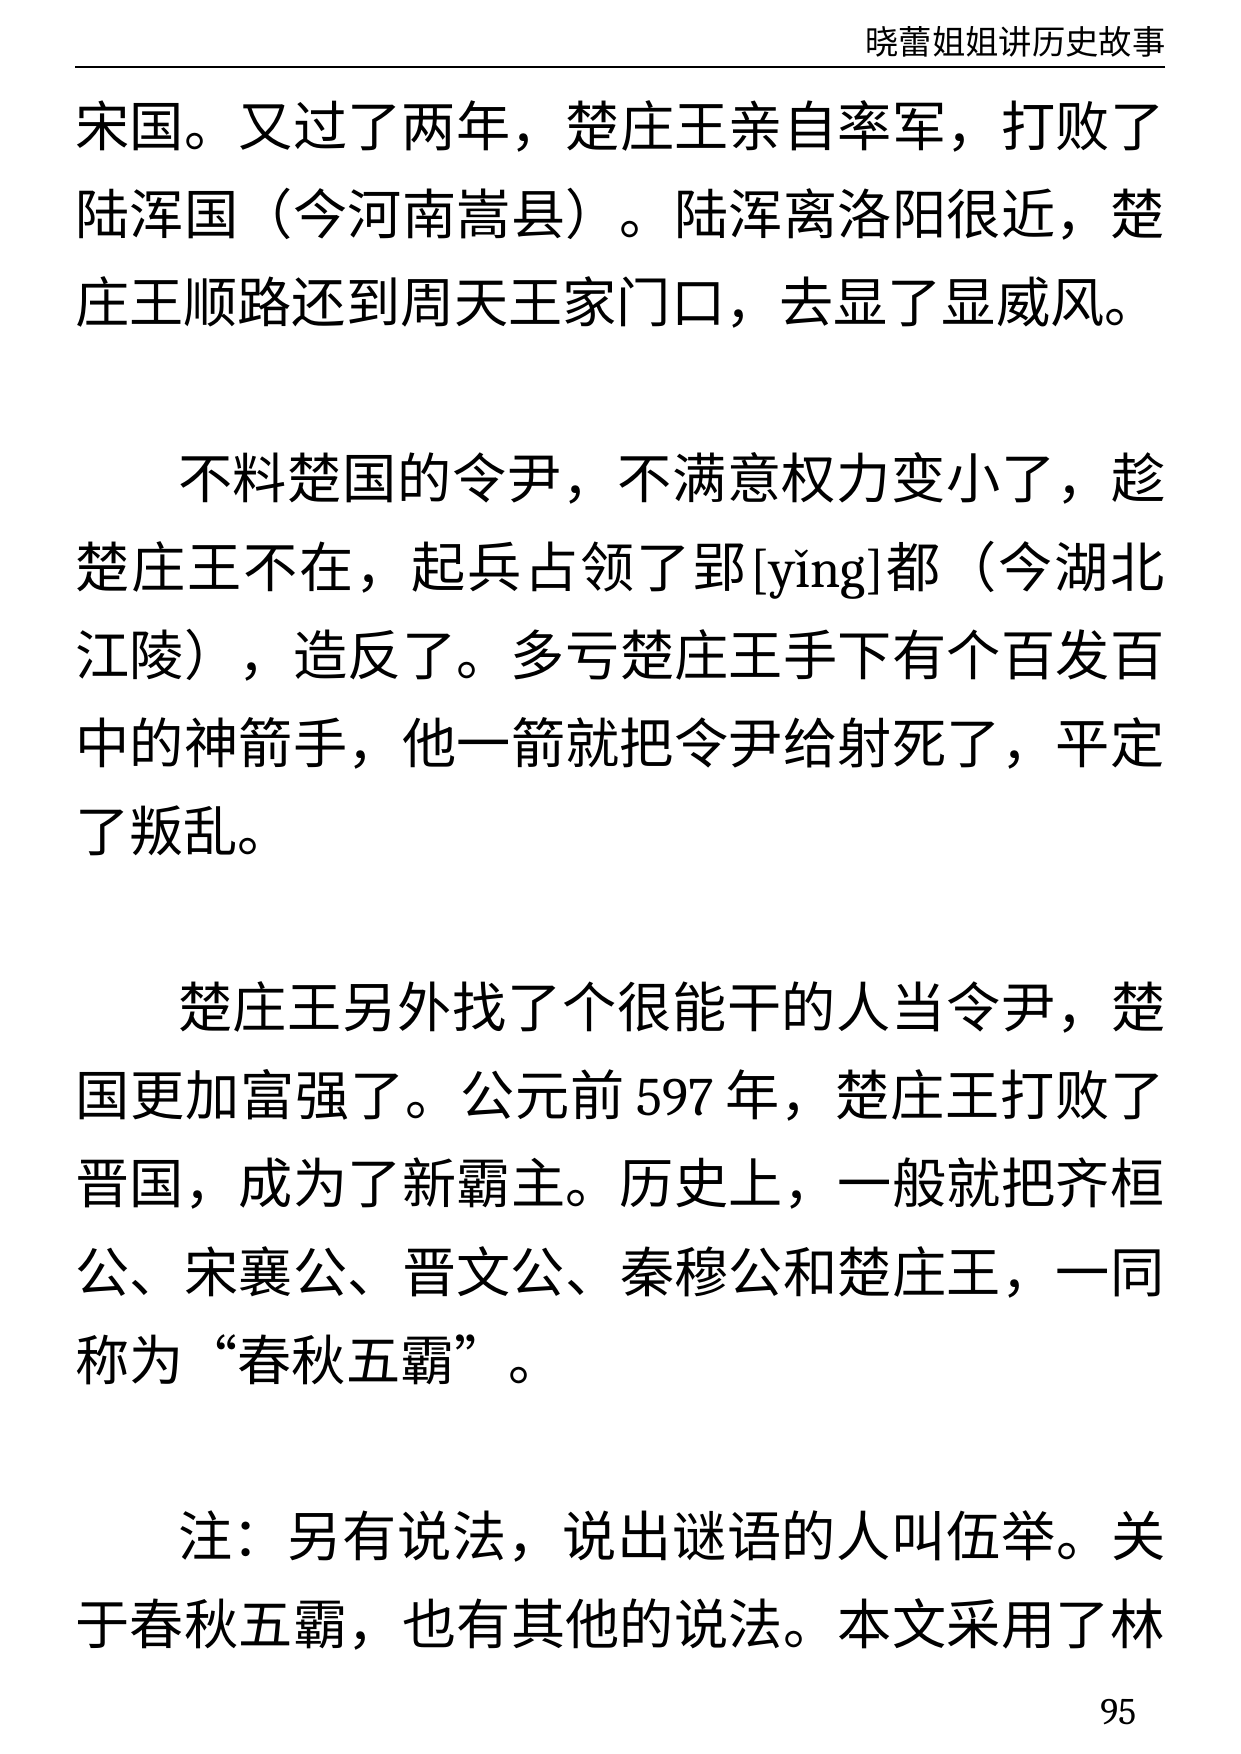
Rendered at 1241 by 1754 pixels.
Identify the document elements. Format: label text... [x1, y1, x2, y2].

text 不料楚国的令尹，不满意权力变小了，趁楚庄王不在，起兵占领了郢[yǐng]都（今湖北江陵），造反了。多亏楚庄王手下有个百发百中的神箭手，他一箭就把令尹给射死了，平定了叛乱。 [75, 431, 1165, 872]
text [75, 79, 1165, 343]
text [75, 1489, 1165, 1665]
text 楚庄王另外找了个很能干的人当令尹，楚国更加富强了。公元前597年，楚庄王打败了晋国，成为了新霸主。历史上，一般就把齐桓公、宋襄公、晋文公、秦穆公和楚庄王，一同称为“春秋五霸”。 [75, 960, 1165, 1401]
